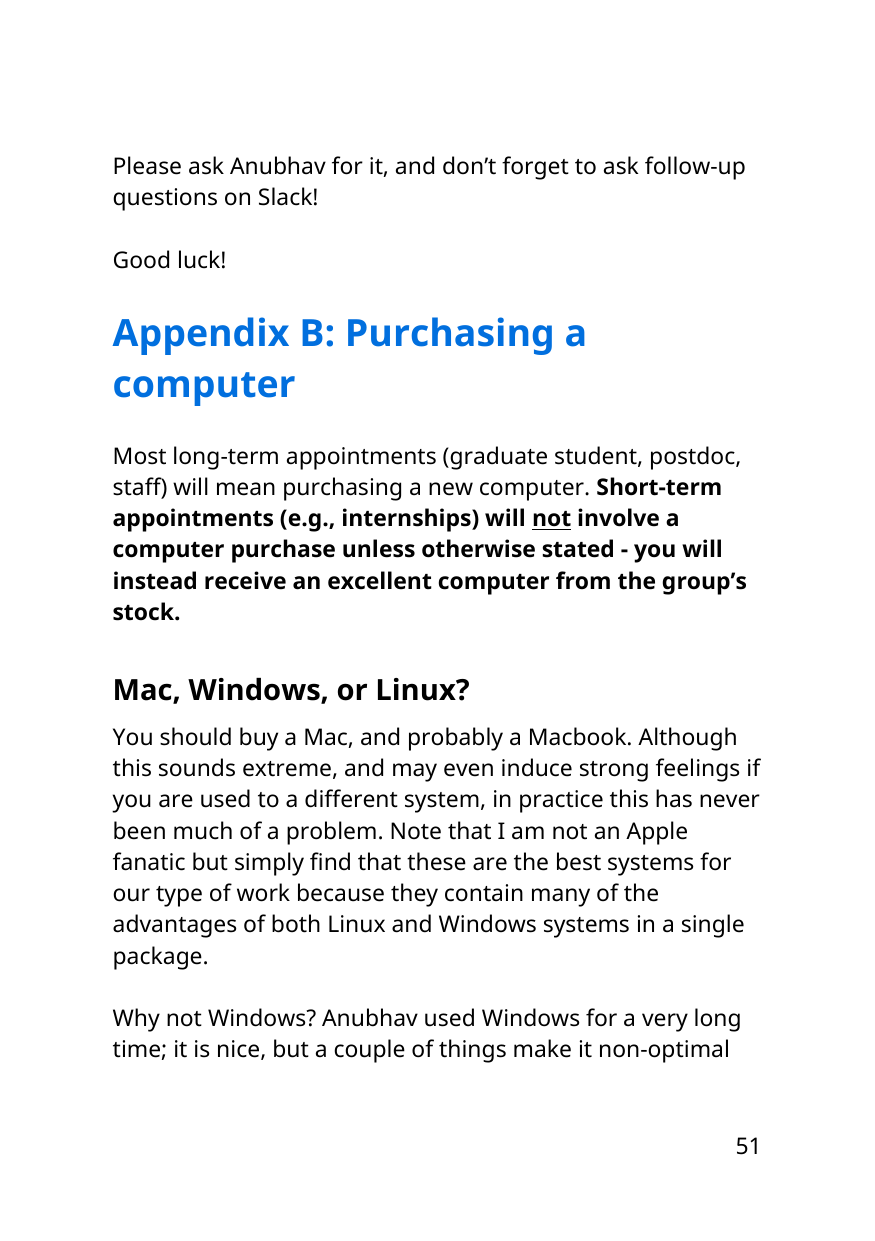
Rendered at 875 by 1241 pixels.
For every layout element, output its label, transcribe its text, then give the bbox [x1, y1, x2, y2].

text You should buy a Mac, and probably a Macbook. Although this sounds extreme, and may even induce strong feelings if you are used to a different system, in practice this has never been much of a problem. Note that I am not an Apple fanatic but simply find that these are the best systems for our type of work because they contain many of the advantages of both Linux and Windows systems in a single package. [112, 721, 762, 971]
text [112, 150, 762, 275]
text Most long-term appointments (graduate student, postdoc, staff) will mean purchasing a new computer. Short-term appointments (e.g., internships) will not involve a computer purchase unless otherwise stated - you will instead receive an excellent computer from the group’s stock. [112, 439, 762, 627]
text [112, 1002, 762, 1065]
subtitle Appendix B: Purchasing a computer [112, 306, 762, 408]
subtitle Mac, Windows, or Linux? [112, 669, 762, 708]
